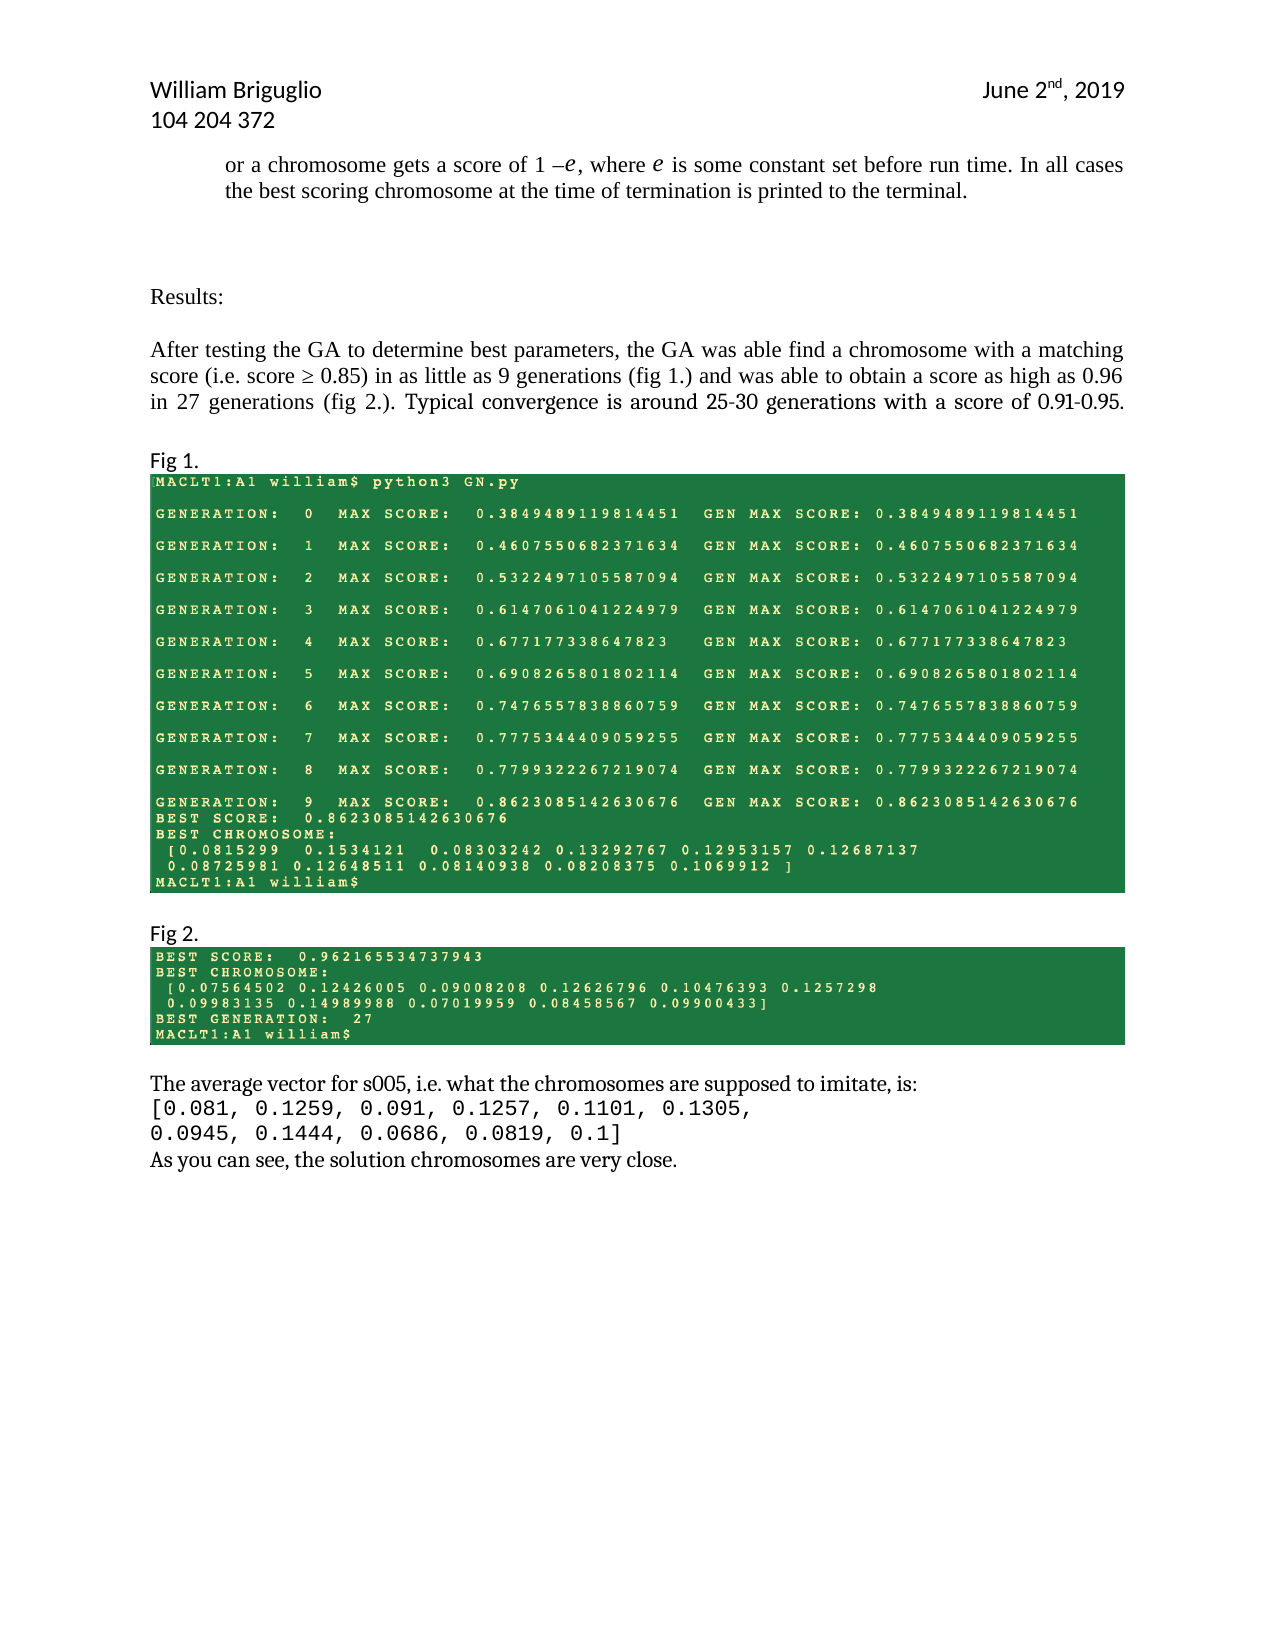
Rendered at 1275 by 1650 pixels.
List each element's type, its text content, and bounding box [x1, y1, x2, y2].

picture [150, 947, 1125, 1045]
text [225, 150, 1125, 204]
text After testing the GA to determine best parameters, the GA was able find a chromosome with a matching score (i.e. score ≥ 0.85) in as little as 9 generations (fig 1.) and was able to obtain a score as high as 0.96 in 27 generations (fig 2.). Typical convergence is around 25-30 generations with a score of 0.91-0.95. [150, 336, 1125, 446]
text The average vector for s005, i.e. what the chromosomes are supposed to imitate, is: [150, 1071, 1125, 1097]
text 0.0945, 0.1444, 0.0686, 0.0819, 0.1] [150, 1122, 1125, 1147]
text Fig 1. [150, 446, 1125, 474]
text As you can see, the solution chromosomes are very close. [150, 1147, 1125, 1173]
text Fig 2. [150, 919, 1125, 947]
text Results: [150, 283, 1125, 309]
picture [150, 474, 1125, 893]
text [0.081, 0.1259, 0.091, 0.1257, 0.1101, 0.1305, [150, 1097, 1125, 1122]
